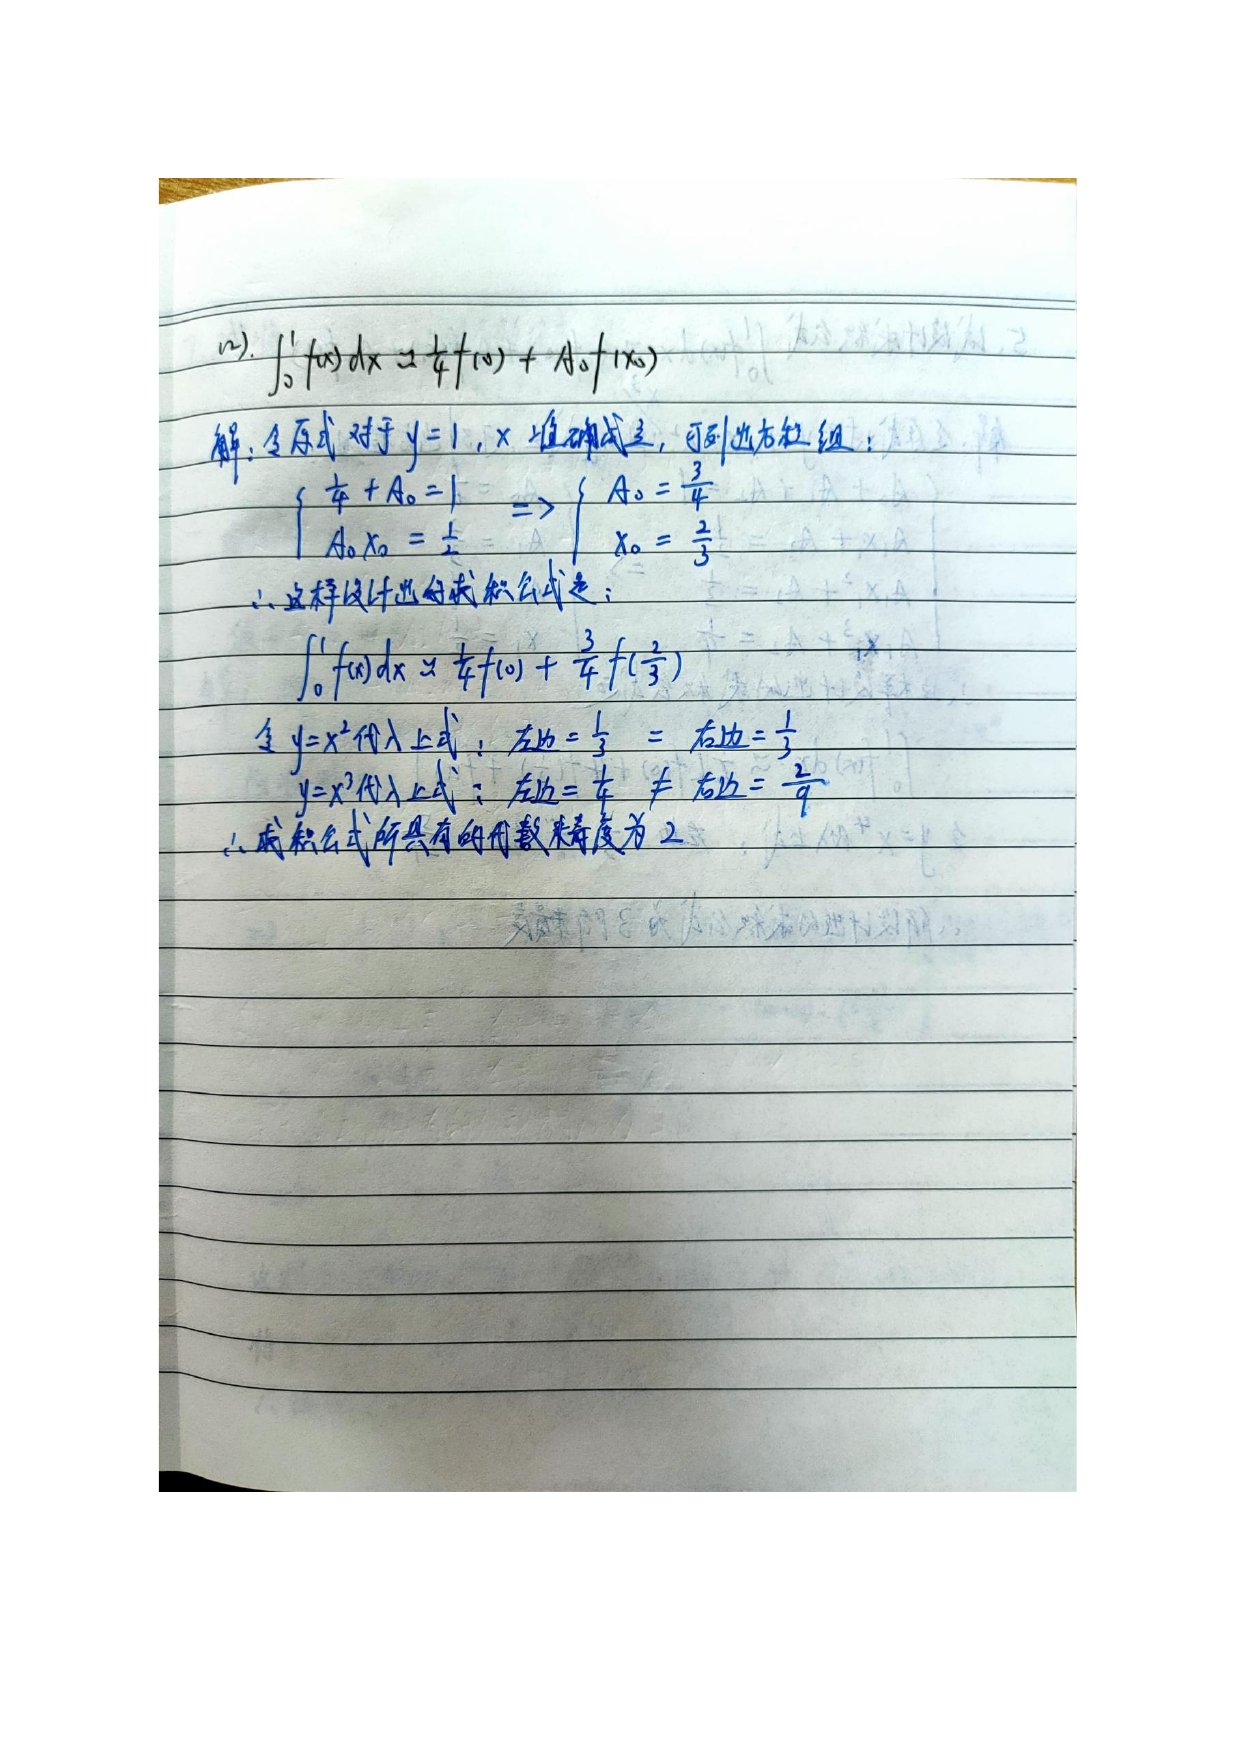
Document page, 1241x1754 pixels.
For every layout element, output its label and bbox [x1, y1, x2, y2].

picture [158, 178, 1077, 1492]
